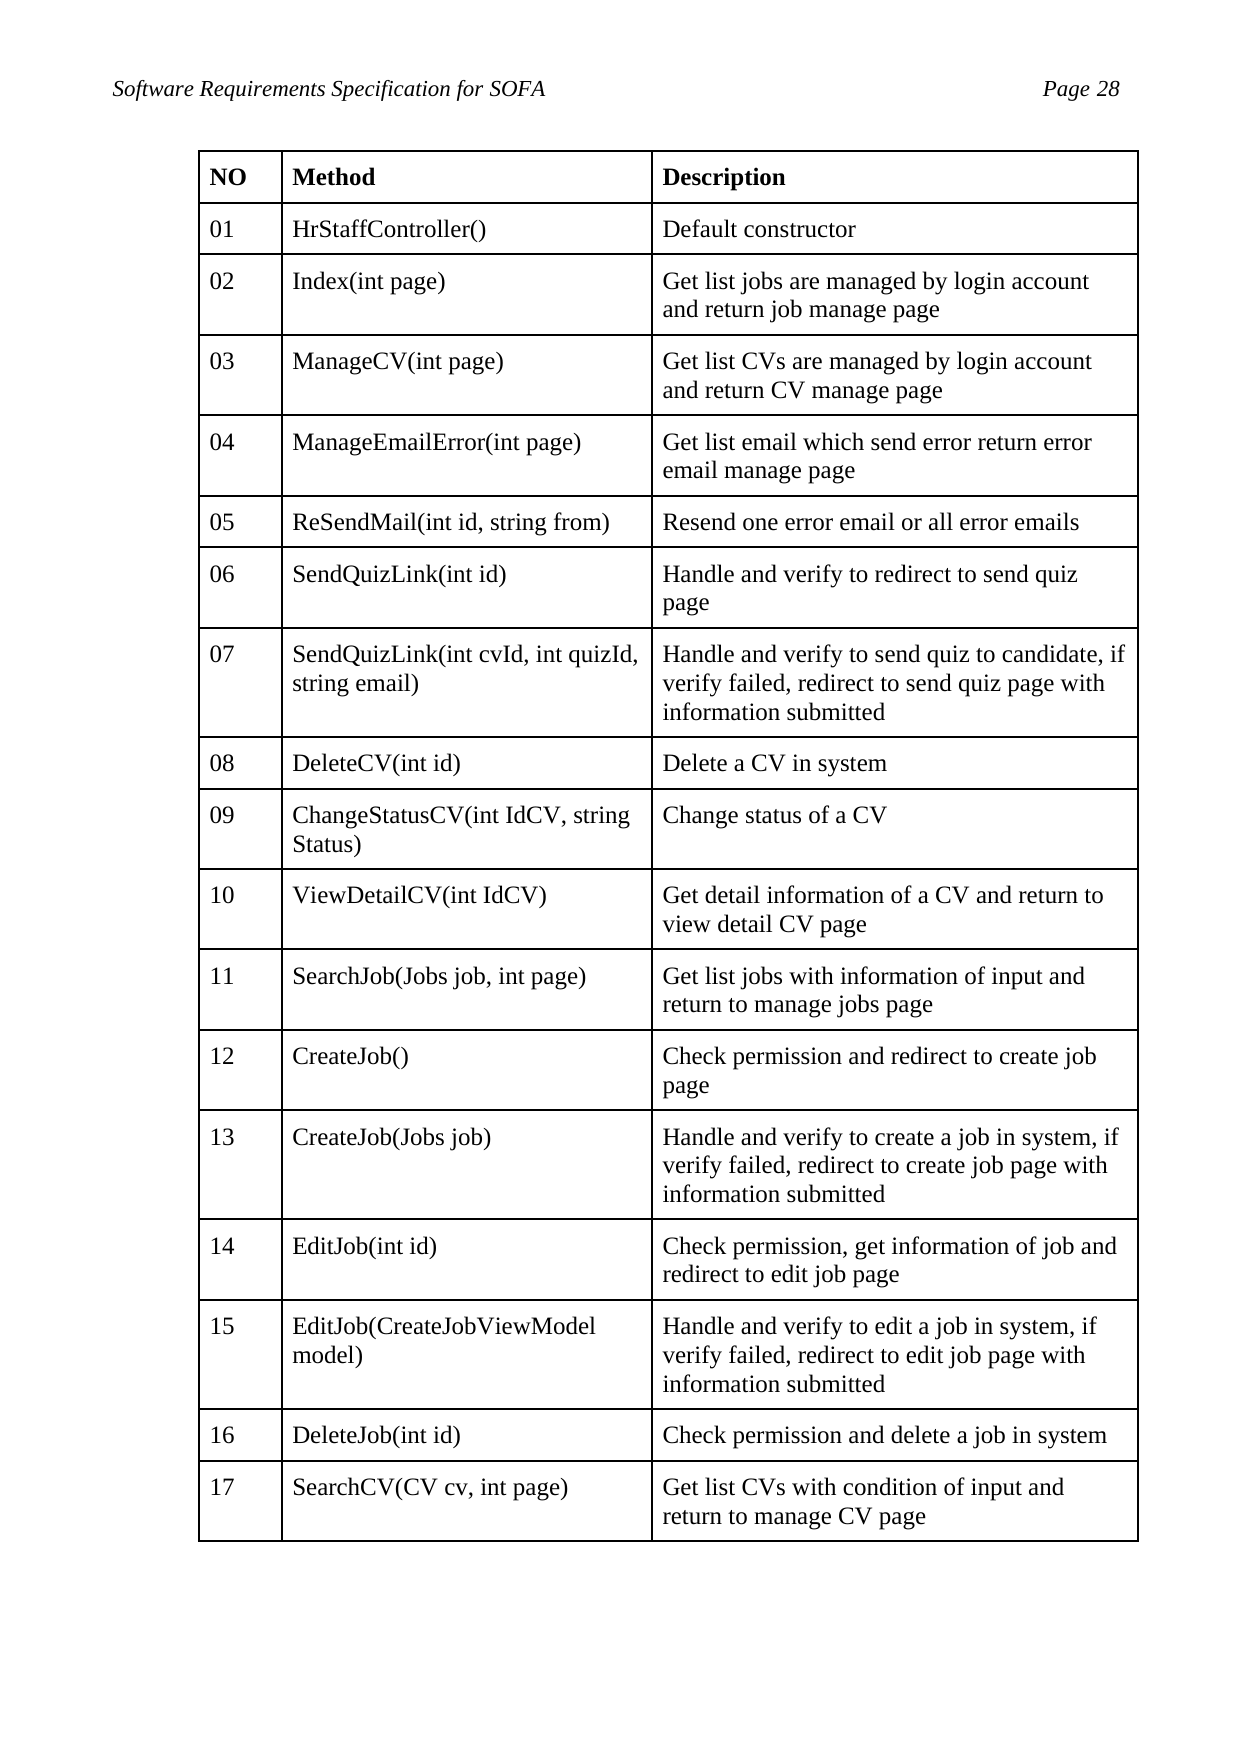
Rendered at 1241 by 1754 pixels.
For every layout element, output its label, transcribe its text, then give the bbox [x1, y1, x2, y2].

table_header NO [200, 152, 281, 202]
table_cell 17 [200, 1462, 281, 1540]
table_cell SendQuizLink(int id) [283, 548, 651, 627]
table_cell Handle and verify to redirect to send quiz page [653, 548, 1137, 627]
table_cell 12 [200, 1031, 281, 1109]
table_cell ChangeStatusCV(int IdCV, string Status) [283, 790, 651, 868]
table_cell 02 [200, 255, 281, 334]
table_cell CreateJob(Jobs job) [283, 1111, 651, 1218]
table_cell ReSendMail(int id, string from) [283, 497, 651, 546]
table_cell 06 [200, 548, 281, 627]
table_cell Check permission, get information of job and redirect to edit job page [653, 1220, 1137, 1299]
table_cell 04 [200, 416, 281, 494]
table_cell Handle and verify to edit a job in system, if verify failed, redirect to edit job page with information submitted [653, 1301, 1137, 1408]
table_cell Get list CVs are managed by login account and return CV manage page [653, 336, 1137, 414]
table_cell EditJob(CreateJobViewModel model) [283, 1301, 651, 1408]
table_header Method [283, 152, 651, 202]
table_cell Check permission and redirect to create job page [653, 1031, 1137, 1109]
table_cell Default constructor [653, 204, 1137, 253]
table_cell Change status of a CV [653, 790, 1137, 868]
table_cell 01 [200, 204, 281, 253]
table_cell Resend one error email or all error emails [653, 497, 1137, 546]
table_cell SearchCV(CV cv, int page) [283, 1462, 651, 1540]
table_cell Get detail information of a CV and return to view detail CV page [653, 870, 1137, 948]
table_cell SearchJob(Jobs job, int page) [283, 950, 651, 1029]
table_cell 14 [200, 1220, 281, 1299]
table_cell 07 [200, 629, 281, 736]
table_cell 10 [200, 870, 281, 948]
table_cell 08 [200, 738, 281, 787]
table_cell Get list jobs are managed by login account and return job manage page [653, 255, 1137, 334]
table_cell HrStaffController() [283, 204, 651, 253]
table_cell SendQuizLink(int cvId, int quizId, string email) [283, 629, 651, 736]
table_header Description [653, 152, 1137, 202]
table_cell Get list jobs with information of input and return to manage jobs page [653, 950, 1137, 1029]
table_cell 11 [200, 950, 281, 1029]
table_cell Check permission and delete a job in system [653, 1410, 1137, 1459]
table_cell CreateJob() [283, 1031, 651, 1109]
table_cell Handle and verify to send quiz to candidate, if verify failed, redirect to send quiz page with information submitted [653, 629, 1137, 736]
table_cell 13 [200, 1111, 281, 1218]
table_cell 03 [200, 336, 281, 414]
table_cell DeleteCV(int id) [283, 738, 651, 787]
table_cell EditJob(int id) [283, 1220, 651, 1299]
table_cell Get list CVs with condition of input and return to manage CV page [653, 1462, 1137, 1540]
table_cell 16 [200, 1410, 281, 1459]
table_cell Index(int page) [283, 255, 651, 334]
table_cell ManageCV(int page) [283, 336, 651, 414]
table_cell Delete a CV in system [653, 738, 1137, 787]
table_cell Get list email which send error return error email manage page [653, 416, 1137, 494]
table_cell 05 [200, 497, 281, 546]
table_cell 09 [200, 790, 281, 868]
table_cell ViewDetailCV(int IdCV) [283, 870, 651, 948]
table_cell 15 [200, 1301, 281, 1408]
table_cell ManageEmailError(int page) [283, 416, 651, 494]
table_cell DeleteJob(int id) [283, 1410, 651, 1459]
table_cell Handle and verify to create a job in system, if verify failed, redirect to create job page with information submitted [653, 1111, 1137, 1218]
